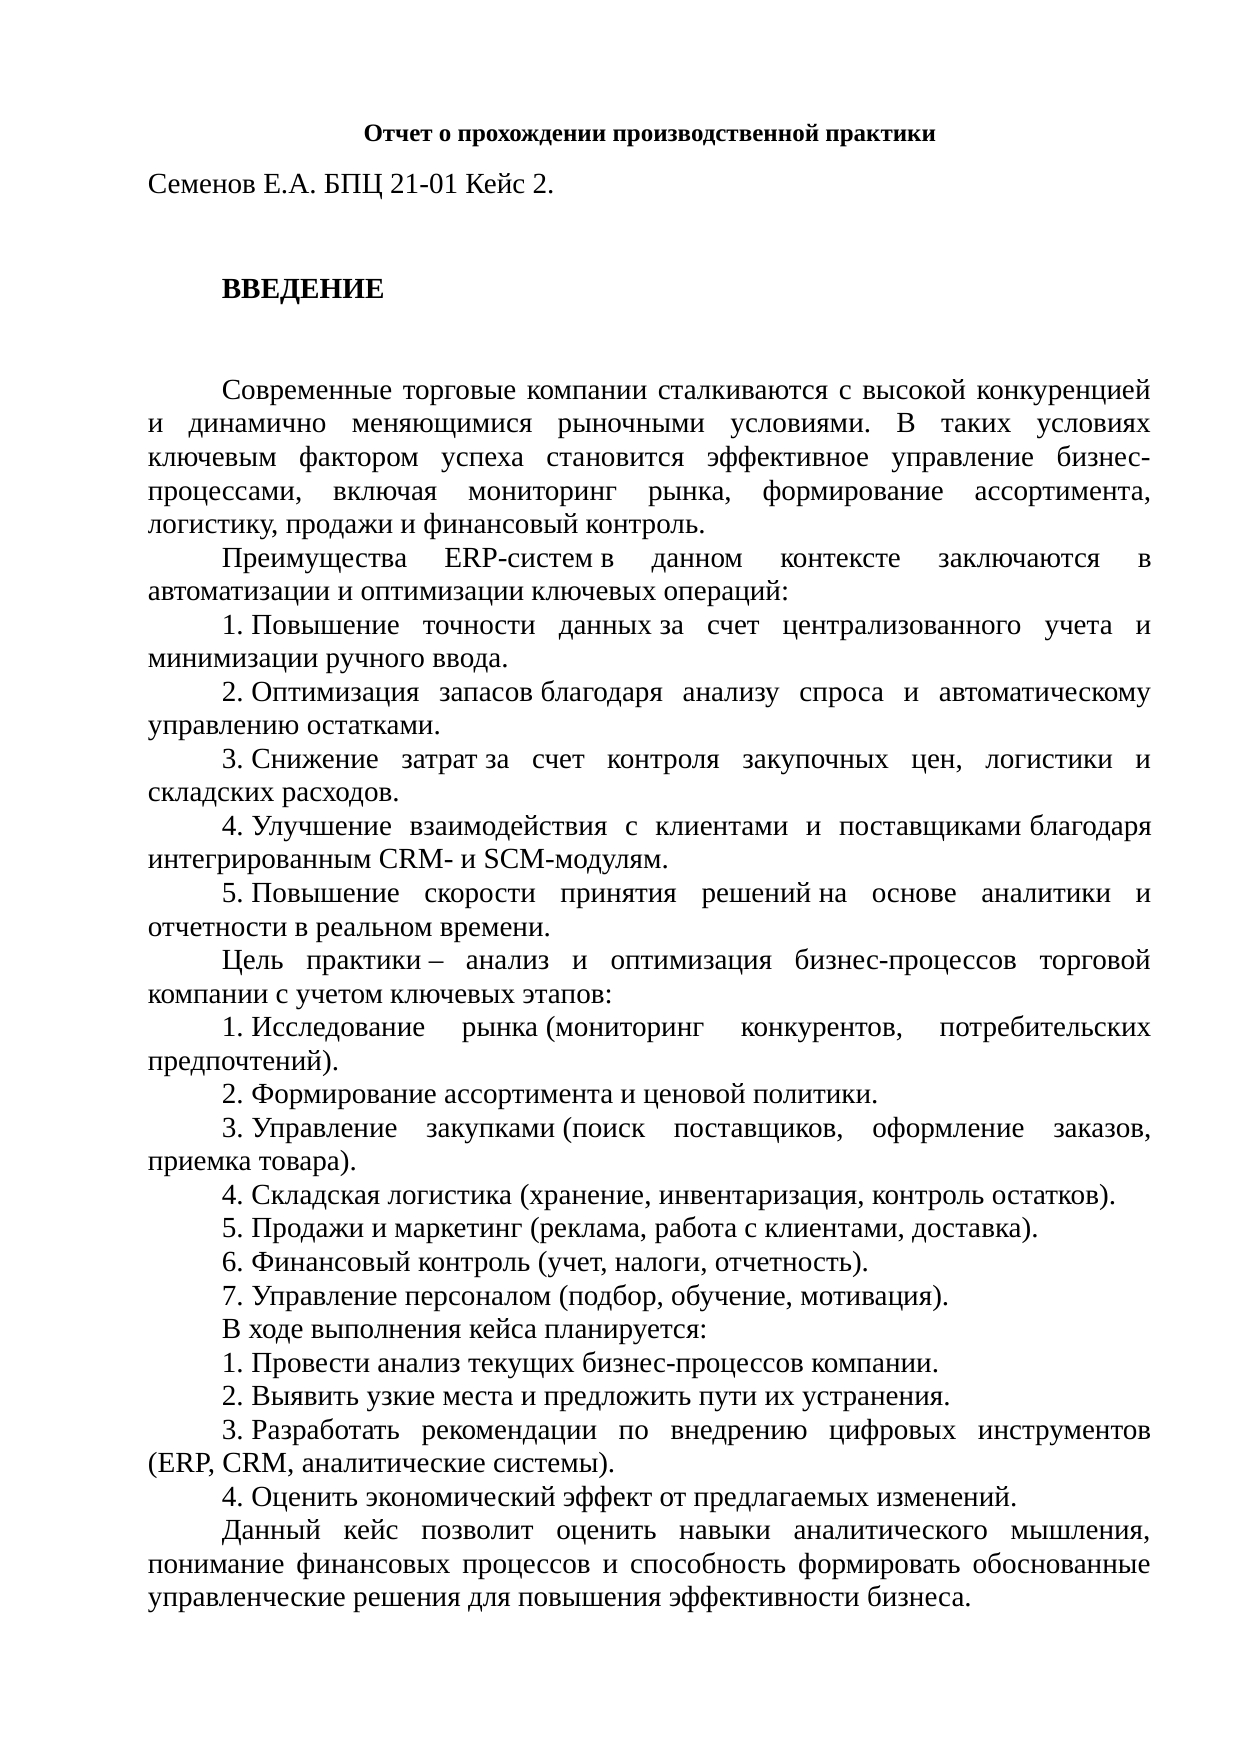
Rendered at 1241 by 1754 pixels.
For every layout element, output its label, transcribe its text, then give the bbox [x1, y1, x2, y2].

text Семенов Е.А. БПЦ 21-01 Кейс 2. [148, 166, 1152, 199]
list Выявить узкие места и предложить пути их устранения. [148, 1378, 1152, 1412]
text Отчет о прохождении производственной практики [148, 118, 1152, 147]
list Складская логистика (хранение, инвентаризация, контроль остатков). [148, 1177, 1152, 1211]
list Продажи и маркетинг (реклама, работа с клиентами, доставка). [148, 1211, 1152, 1244]
list Управление закупками (поиск поставщиков, оформление заказов, приемка товара). [148, 1110, 1152, 1177]
list Повышение скорости принятия решений на основе аналитики и отчетности в реальном времени. [148, 875, 1152, 942]
list Снижение затрат за счет контроля закупочных цен, логистики и складских расходов. [148, 741, 1152, 808]
text Цель практики – анализ и оптимизация бизнес-процессов торговой компании с учетом ключевых этапов: [148, 942, 1152, 1009]
list Провести анализ текущих бизнес-процессов компании. [148, 1345, 1152, 1378]
list Формирование ассортимента и ценовой политики. [148, 1076, 1152, 1110]
list Оценить экономический эффект от предлагаемых изменений. [148, 1479, 1152, 1512]
text ВВЕДЕНИЕ [148, 271, 1152, 305]
list Финансовый контроль (учет, налоги, отчетность). [148, 1244, 1152, 1278]
list Улучшение взаимодействия с клиентами и поставщиками благодаря интегрированным CRM- и SCM-модулям. [148, 808, 1152, 875]
list Разработать рекомендации по внедрению цифровых инструментов (ERP, CRM, аналитические системы). [148, 1412, 1152, 1479]
text Данный кейс позволит оценить навыки аналитического мышления, понимание финансовых процессов и способность формировать обоснованные управленческие решения для повышения эффективности бизнеса. [148, 1512, 1152, 1613]
list Повышение точности данных за счет централизованного учета и минимизации ручного ввода. [148, 607, 1152, 674]
list Оптимизация запасов благодаря анализу спроса и автоматическому управлению остатками. [148, 674, 1152, 741]
list Управление персоналом (подбор, обучение, мотивация). [148, 1278, 1152, 1311]
text Современные торговые компании сталкиваются с высокой конкуренцией и динамично меняющимися рыночными условиями. В таких условиях ключевым фактором успеха становится эффективное управление бизнес-процессами, включая мониторинг рынка, формирование ассортимента, логистику, продажи и финансовый контроль. [148, 372, 1152, 540]
text Преимущества ERP-систем в данном контексте заключаются в автоматизации и оптимизации ключевых операций: [148, 540, 1152, 607]
text В ходе выполнения кейса планируется: [148, 1311, 1152, 1345]
list Исследование рынка (мониторинг конкурентов, потребительских предпочтений). [148, 1009, 1152, 1076]
